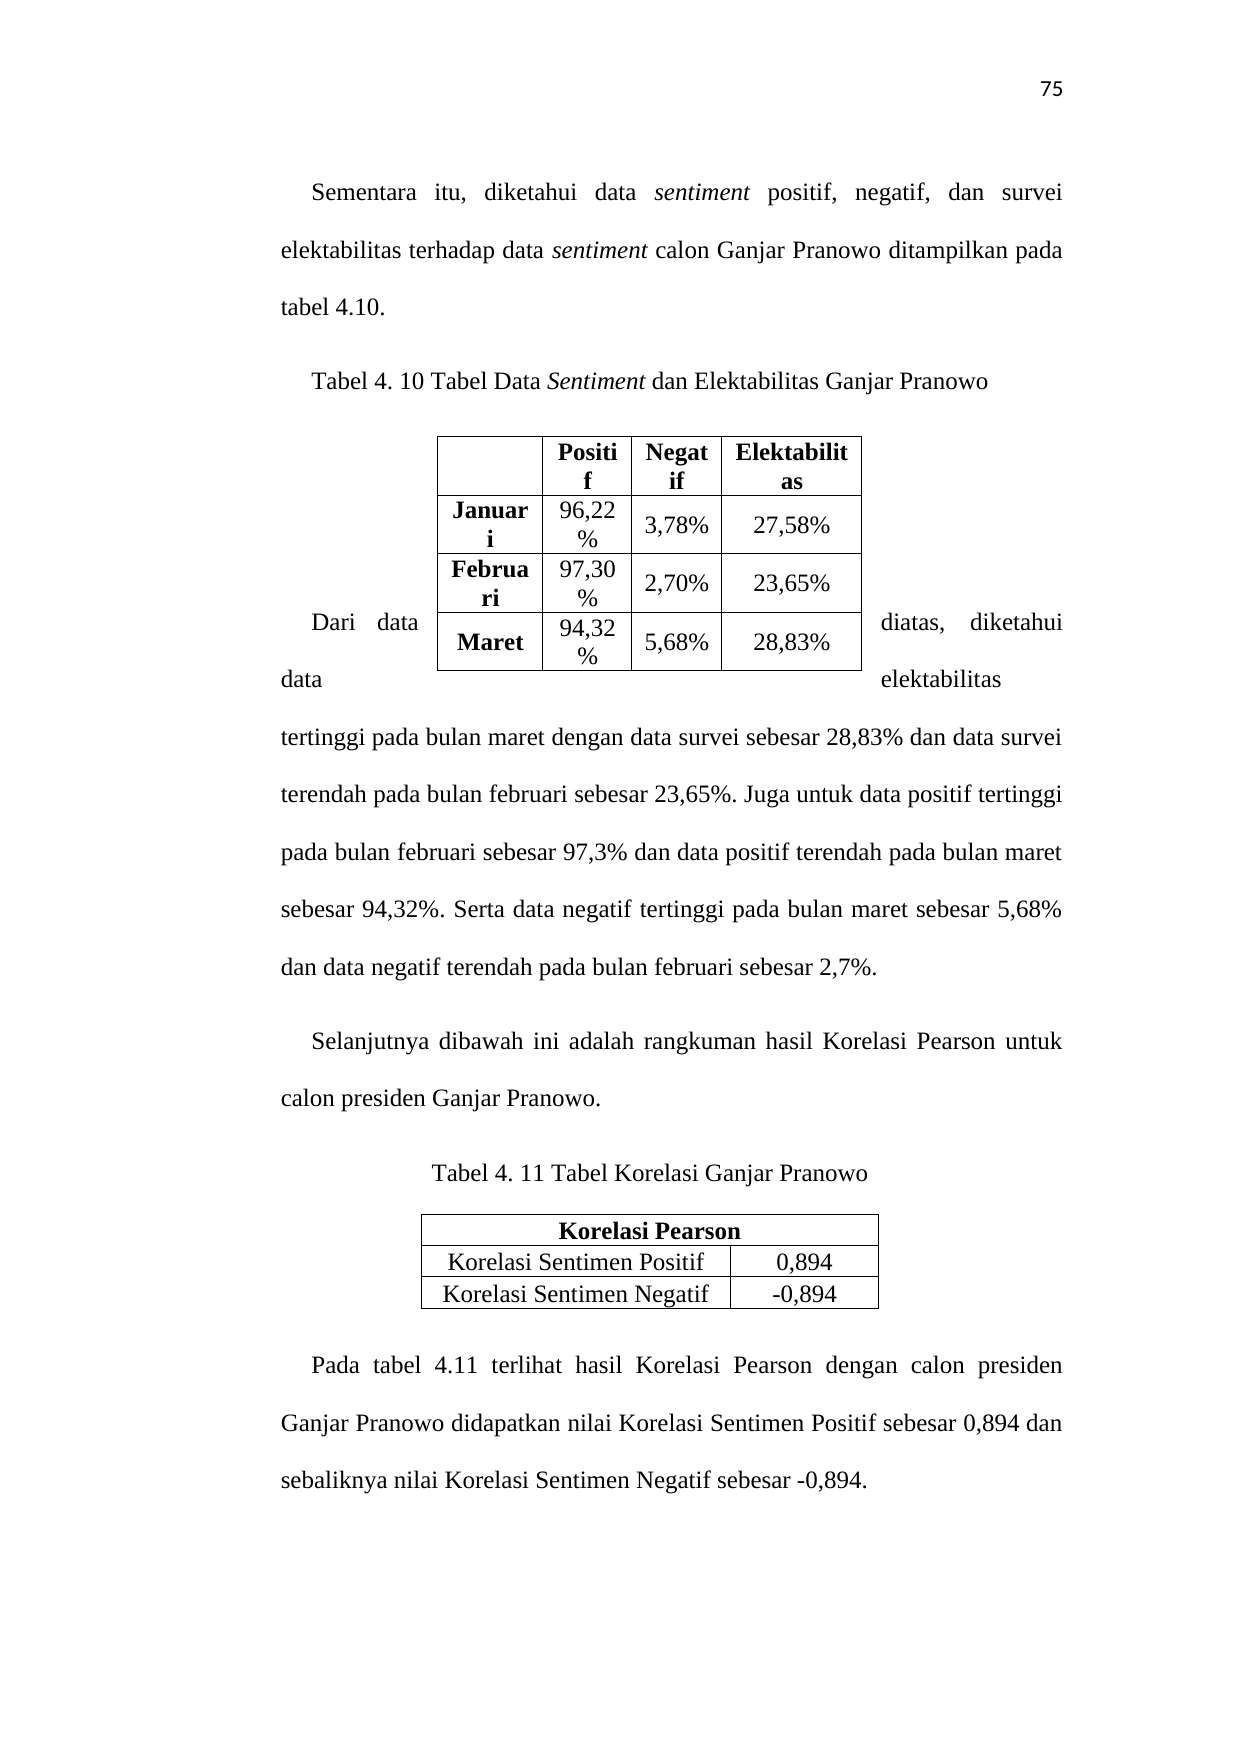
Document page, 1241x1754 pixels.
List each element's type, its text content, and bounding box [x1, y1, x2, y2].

text Sementara itu, diketahui data sentiment positif, negatif, dan survei elektabilitas terhadap data sentiment calon Ganjar Pranowo ditampilkan pada tabel 4.10. [281, 177, 1063, 321]
table_cell 2,70% [632, 554, 721, 612]
table_cell 3,78% [632, 496, 721, 553]
table_cell 5,68% [632, 613, 721, 670]
table_cell 96,22% [543, 496, 631, 553]
table_cell 94,32% [543, 613, 631, 670]
text Tabel 4. 11 Tabel Korelasi Ganjar Pranowo [236, 1158, 1063, 1186]
text Dari data diatas, diketahui data elektabilitas tertinggi pada bulan maret dengan data survei sebesar 28,83% dan data survei terendah pada bulan februari sebesar 23,65%. Juga untuk data positif tertinggi pada bulan februari sebesar 97,3% dan data positif terendah pada bulan maret sebesar 94,32%. Serta data negatif tertinggi pada bulan maret sebesar 5,68% dan data negatif terendah pada bulan februari sebesar 2,7%. [281, 607, 1063, 981]
table_header [438, 437, 542, 494]
text Tabel 4. 10 Tabel Data Sentiment dan Elektabilitas Ganjar Pranowo [236, 366, 1063, 395]
table_header Korelasi Pearson [422, 1215, 878, 1245]
table_cell Korelasi Sentimen Negatif [422, 1277, 730, 1307]
table_cell -0,894 [731, 1277, 878, 1307]
text Pada tabel 4.11 terlihat hasil Korelasi Pearson dengan calon presiden Ganjar Pranowo didapatkan nilai Korelasi Sentimen Positif sebesar 0,894 dan sebaliknya nilai Korelasi Sentimen Negatif sebesar -0,894. [281, 1350, 1063, 1494]
table_cell 23,65% [722, 554, 861, 612]
table_header Negatif [632, 437, 721, 494]
table_cell 97,30% [543, 554, 631, 612]
table_cell 28,83% [722, 613, 861, 670]
table_cell Februari [438, 554, 542, 612]
table_header Positif [543, 437, 631, 494]
table_cell 27,58% [722, 496, 861, 553]
table_header Elektabilitas [722, 437, 861, 494]
text Selanjutnya dibawah ini adalah rangkuman hasil Korelasi Pearson untuk calon presiden Ganjar Pranowo. [281, 1026, 1063, 1112]
table_cell Januari [438, 496, 542, 553]
table_cell Korelasi Sentimen Positif [422, 1246, 730, 1276]
table_cell 0,894 [731, 1246, 878, 1276]
table_cell Maret [438, 613, 542, 670]
